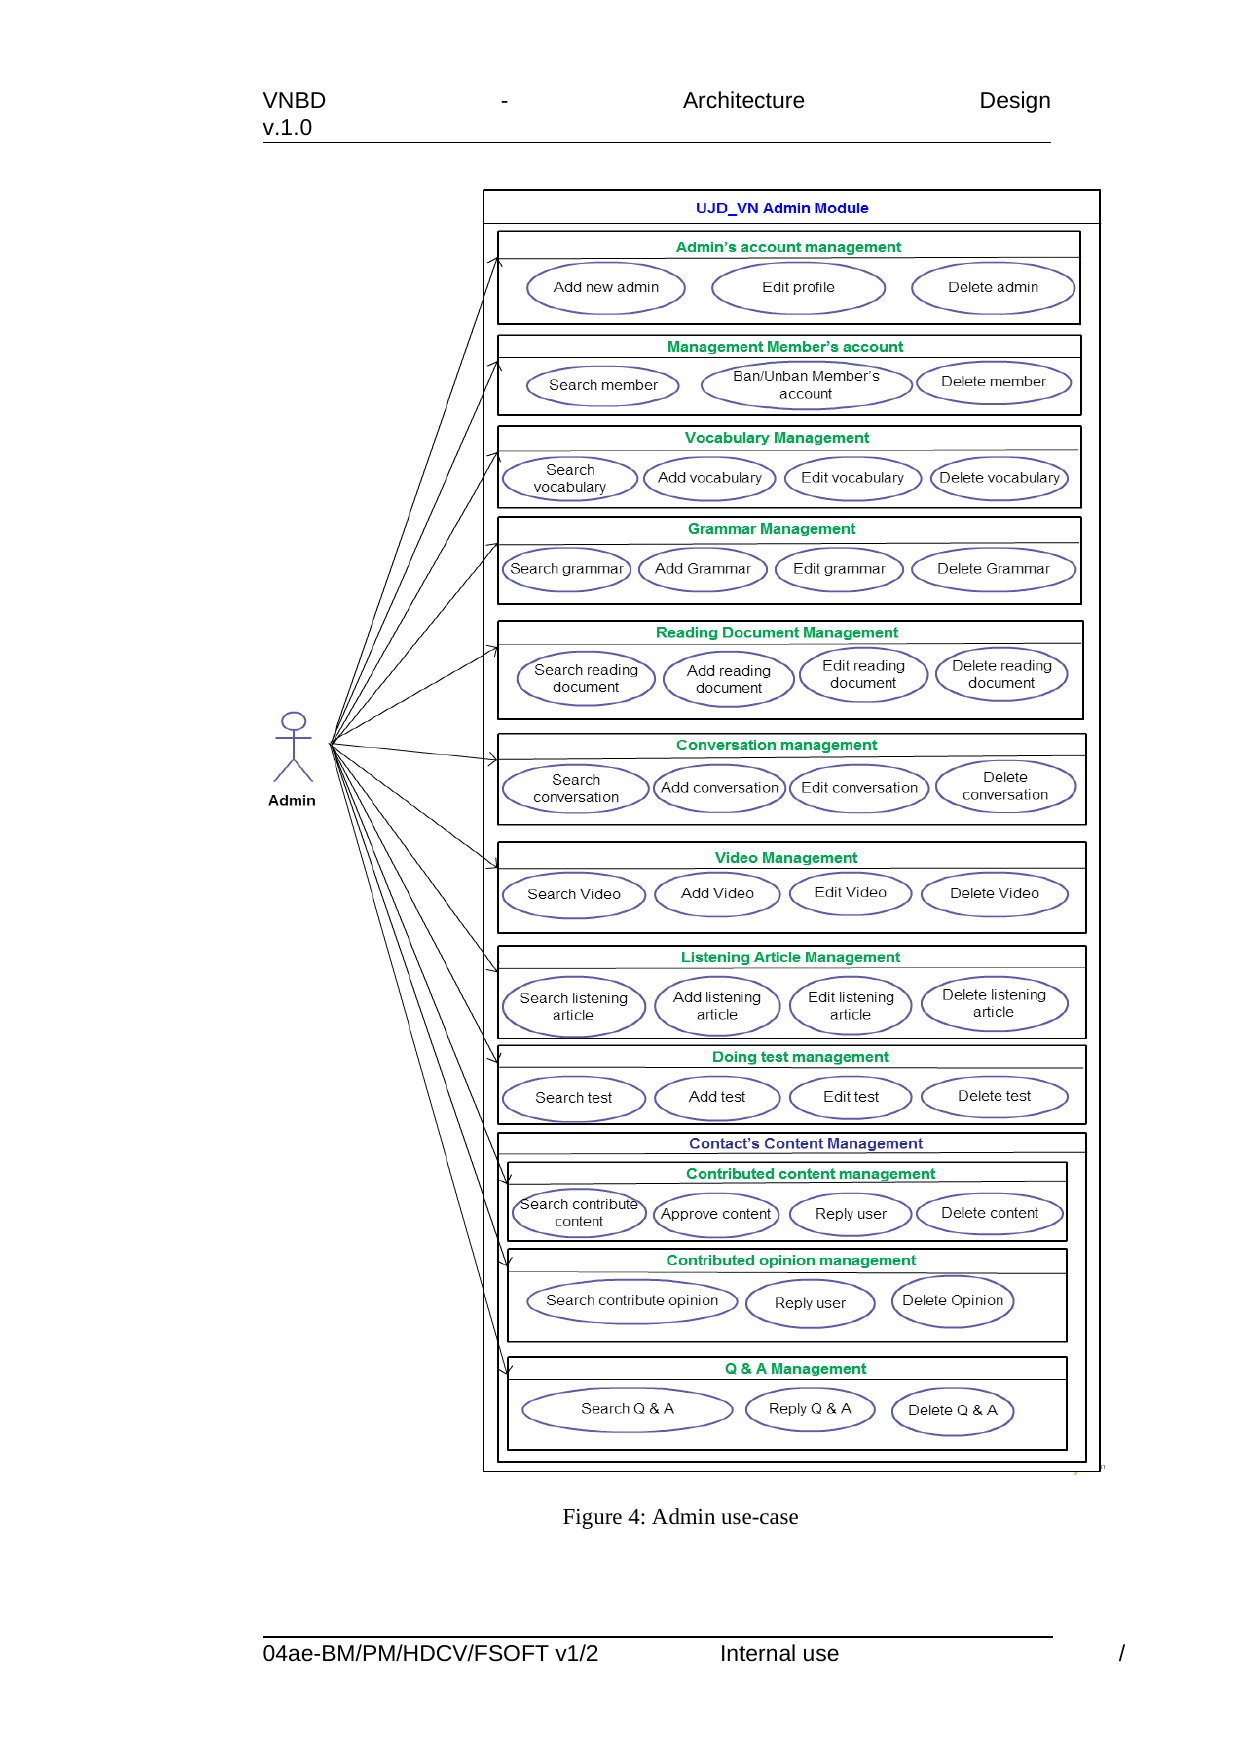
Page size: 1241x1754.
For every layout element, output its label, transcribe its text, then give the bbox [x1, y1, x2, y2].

text Figure 4: Admin use-case [487, 1503, 1053, 1529]
picture [262, 180, 1109, 1478]
